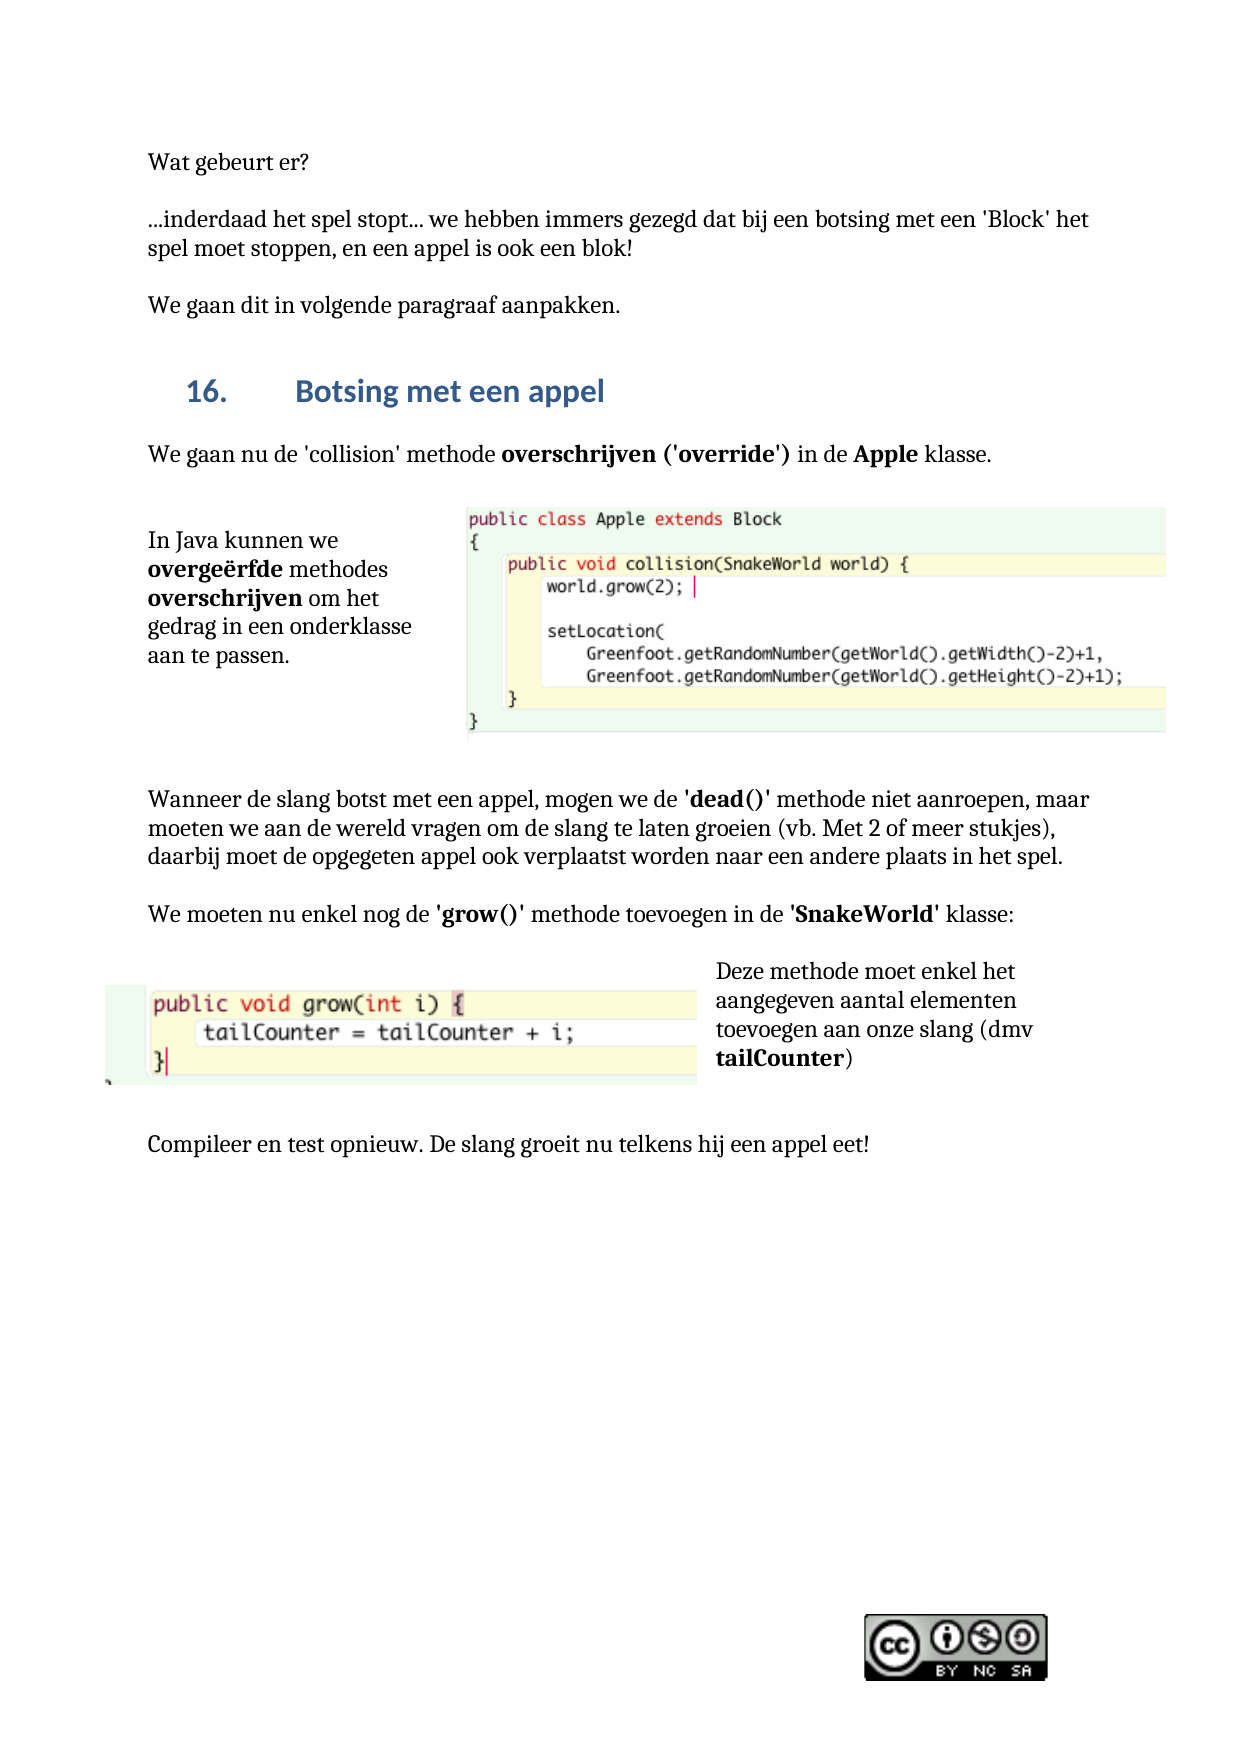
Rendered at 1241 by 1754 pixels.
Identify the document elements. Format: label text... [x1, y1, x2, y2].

text Compileer en test opnieuw. De slang groeit nu telkens hij een appel eet! [148, 1130, 1092, 1158]
picture [864, 1614, 1048, 1681]
text ...inderdaad het spel stopt... we hebben immers gezegd dat bij een botsing met een 'Block' het spel moet stoppen, en een appel is ook een blok! [148, 205, 1092, 263]
text Wat gebeurt er? [148, 148, 1092, 176]
text We moeten nu enkel nog de 'grow()' methode toevoegen in de 'SnakeWorld' klasse: [148, 900, 1092, 928]
text Wanneer de slang botst met een appel, mogen we de 'dead()' methode niet aanroepen, maar moeten we aan de wereld vragen om de slang te laten groeien (vb. Met 2 of meer stukjes), daarbij moet de opgegeten appel ook verplaatst worden naar een andere plaats in het spel. [148, 785, 1092, 871]
subtitle Botsing met een appel [185, 370, 1092, 411]
picture [458, 507, 1166, 741]
text In Java kunnen we overgeërfde methodes overschrijven om het gedrag in een onderklasse aan te passen. [148, 526, 458, 670]
text We gaan dit in volgende paragraaf aanpakken. [148, 291, 1092, 320]
picture [104, 985, 697, 1085]
text We gaan nu de 'collision' methode overschrijven ('override') in de Apple klasse. [148, 440, 1092, 468]
